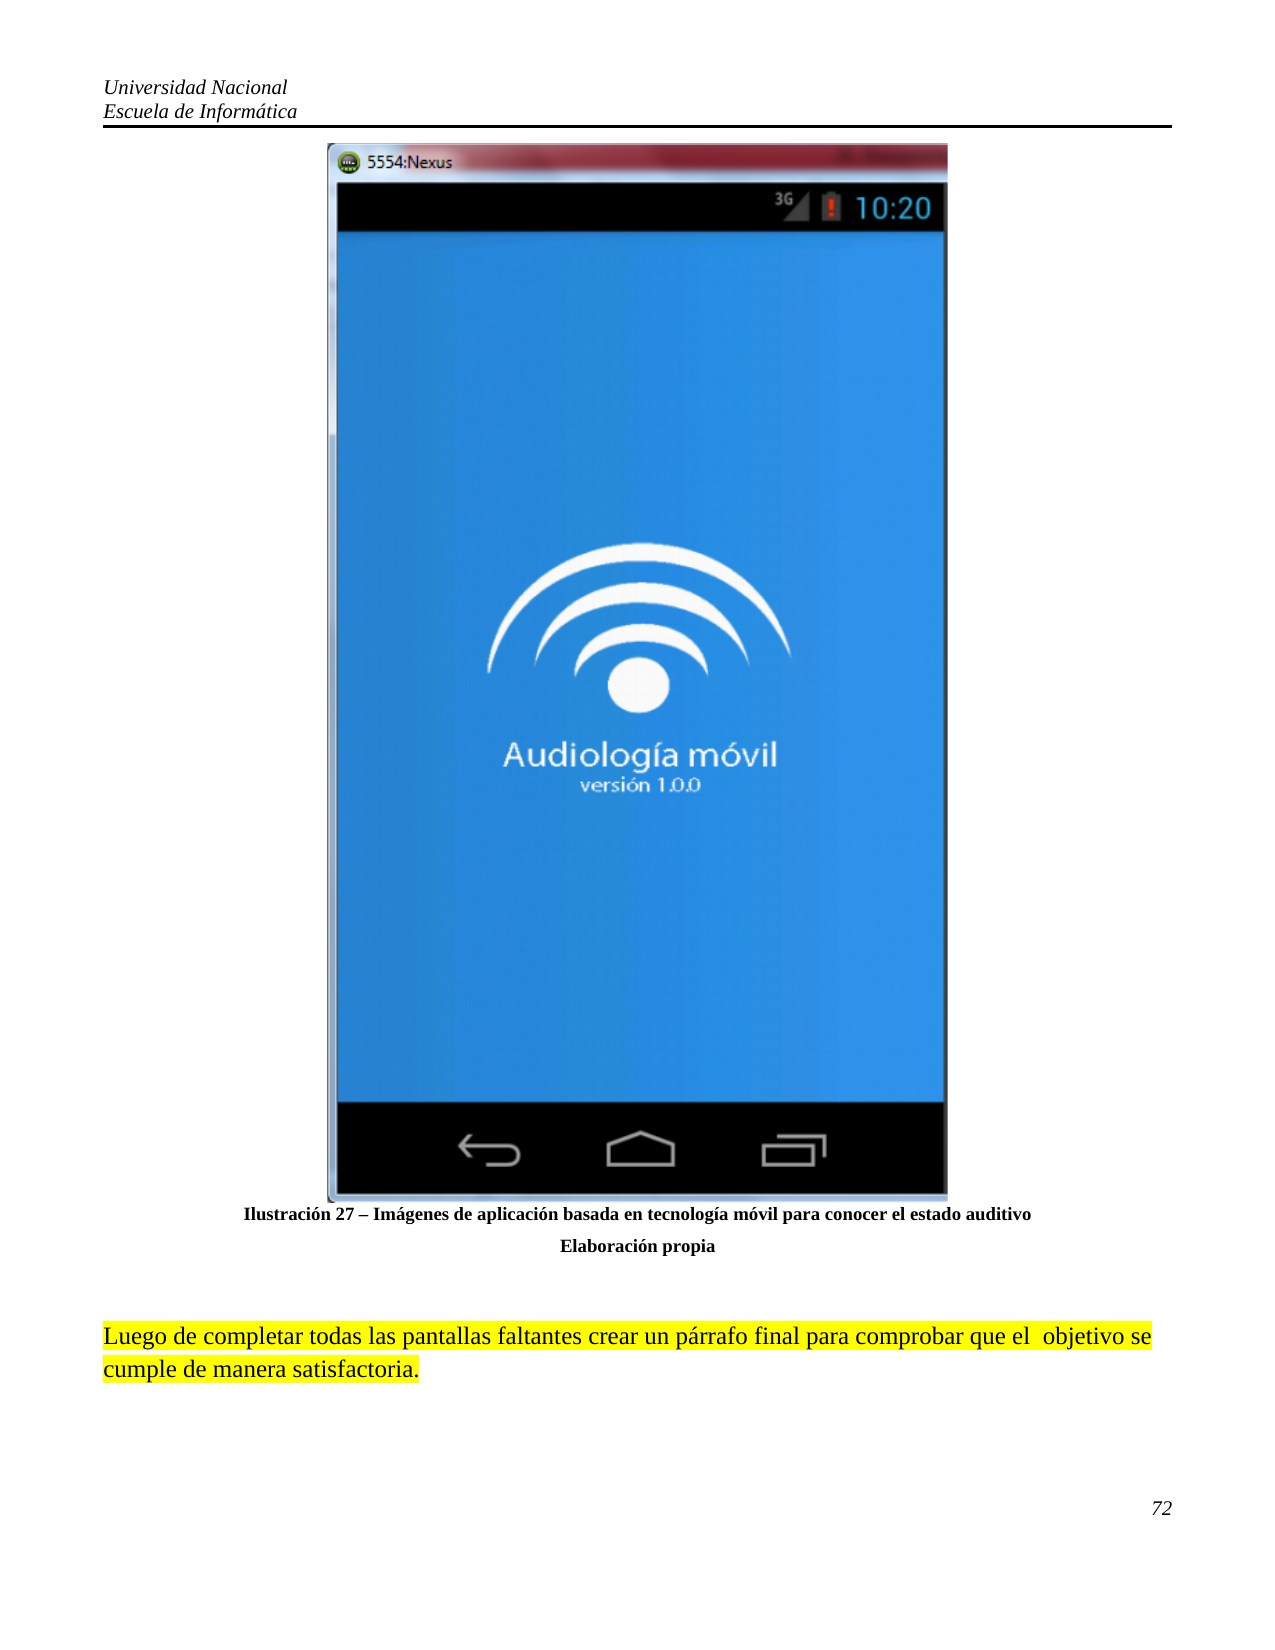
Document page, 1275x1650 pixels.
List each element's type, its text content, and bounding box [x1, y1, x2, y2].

text Luego de completar todas las pantallas faltantes crear un párrafo final para comprobar que el objetivo se cumple de manera satisfactoria. [103, 1321, 1172, 1383]
text Elaboración propia [103, 1235, 1172, 1257]
picture [327, 143, 948, 1203]
